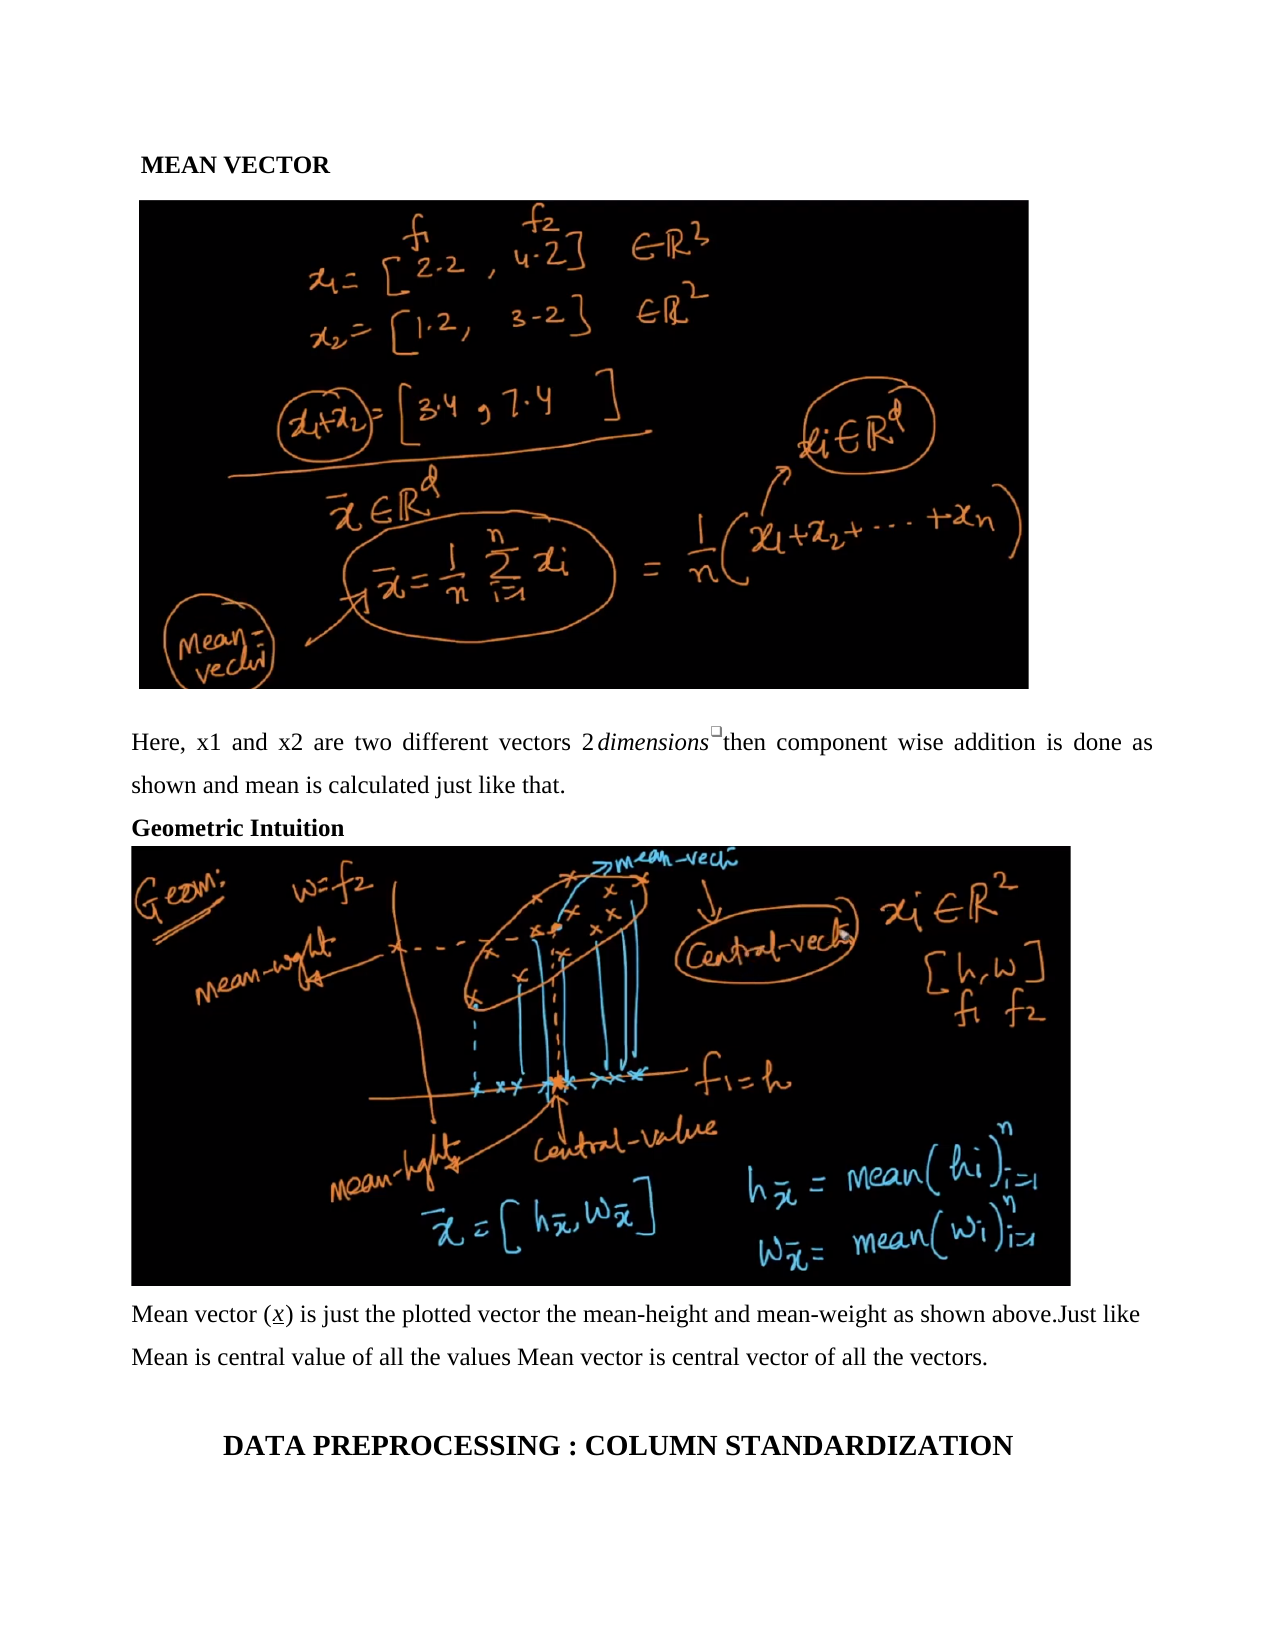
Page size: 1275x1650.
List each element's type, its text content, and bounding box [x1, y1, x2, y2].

picture [131, 846, 1071, 1286]
picture [139, 200, 1029, 689]
text Mean vector () is just the plotted vector the mean-height and mean-weight as shown above.Just like [131, 1299, 1153, 1328]
text Mean is central value of all the values Mean vector is central vector of all the vectors. [131, 1342, 1153, 1371]
text MEAN VECTOR [131, 150, 1153, 179]
text DATA PREPROCESSING : COLUMN STANDARDIZATION [131, 1428, 1153, 1462]
text Geometric Intuition [131, 813, 1153, 842]
